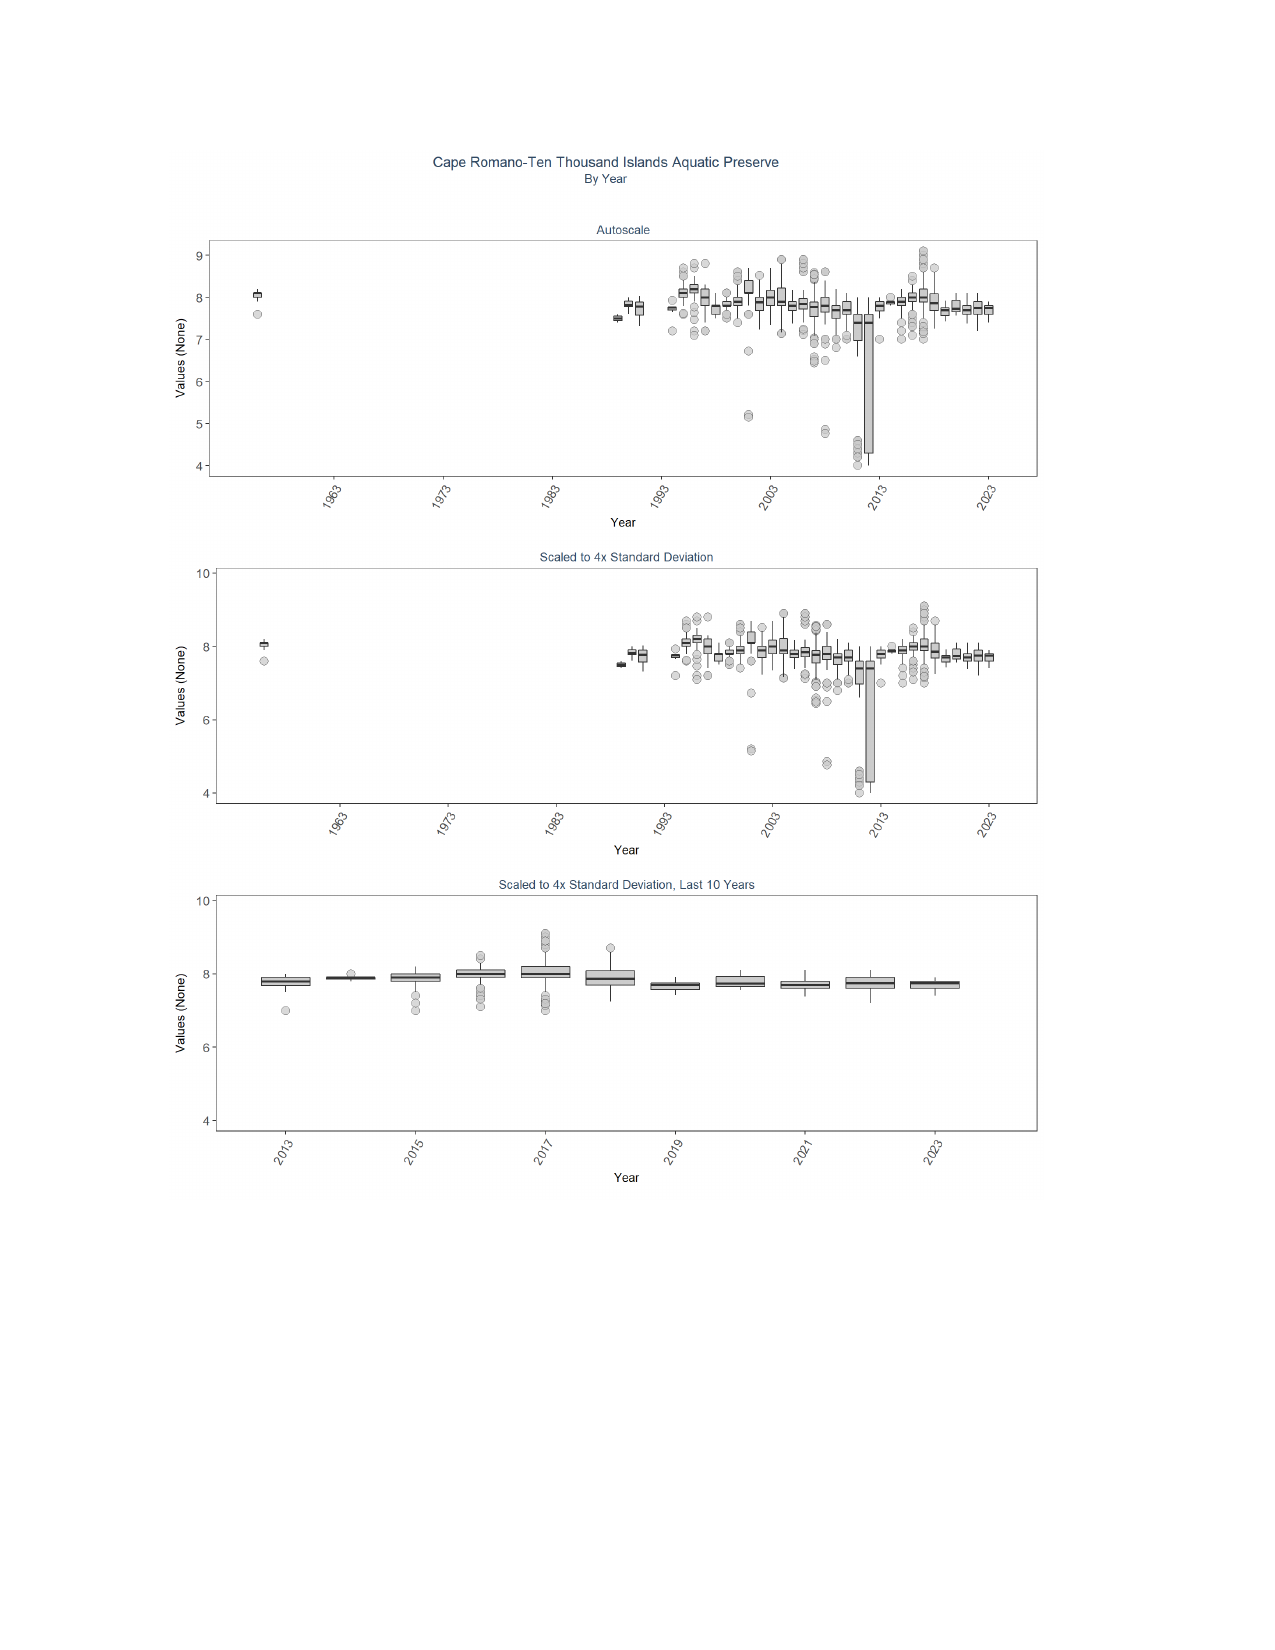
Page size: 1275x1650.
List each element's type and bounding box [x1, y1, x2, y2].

picture [168, 150, 1044, 1200]
